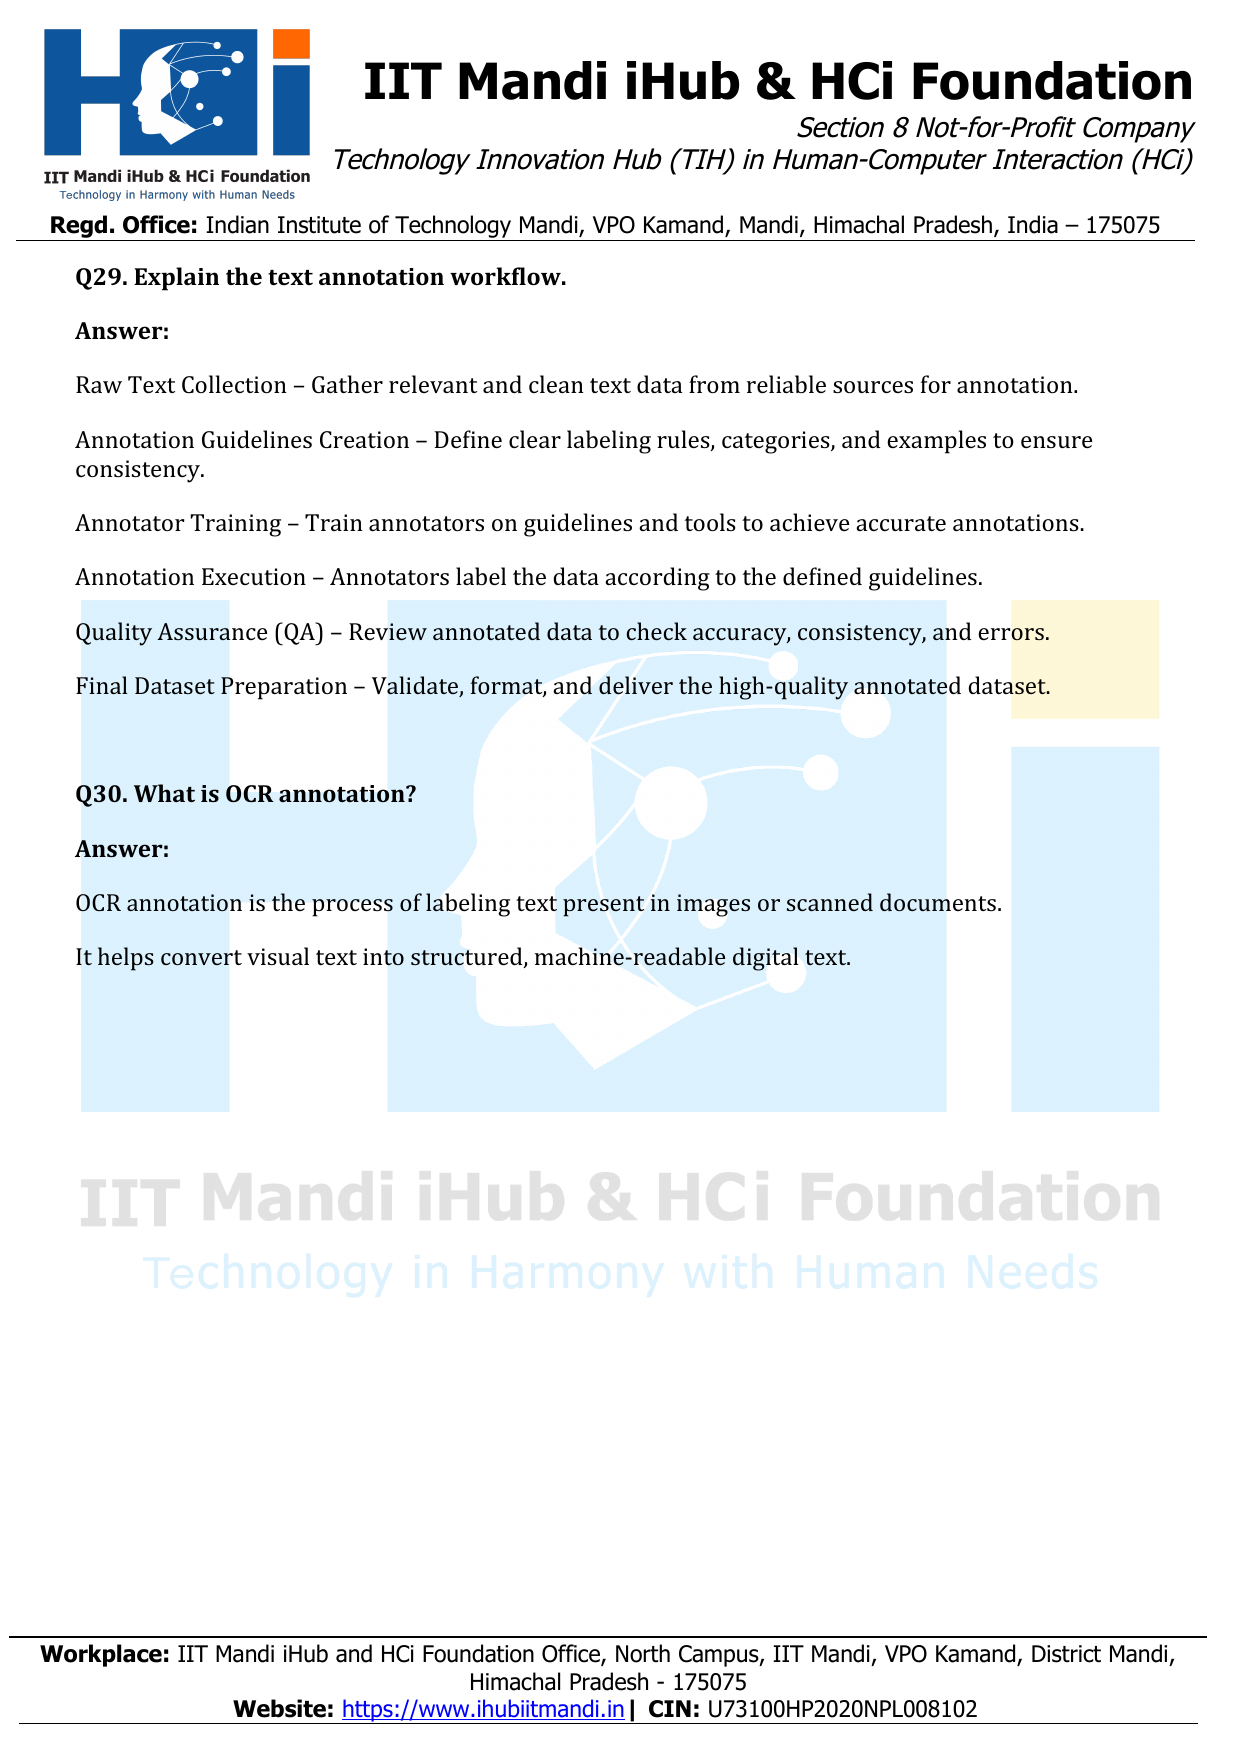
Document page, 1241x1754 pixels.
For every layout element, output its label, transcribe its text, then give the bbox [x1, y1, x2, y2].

text Quality Assurance (QA) – Review annotated data to check accuracy, consistency, and errors. [75, 616, 1165, 646]
text Raw Text Collection – Gather relevant and clean text data from reliable sources for annotation. [75, 370, 1165, 399]
text Annotation Guidelines Creation – Define clear labeling rules, categories, and examples to ensure consistency. [75, 424, 1165, 483]
text Q29. Explain the text annotation workflow. [75, 261, 1165, 291]
text Answer: [75, 833, 1165, 863]
text Answer: [75, 316, 1165, 345]
text Q30. What is OCR annotation? [75, 779, 1165, 808]
text Annotation Execution – Annotators label the data according to the defined guidelines. [75, 562, 1165, 591]
text Final Dataset Preparation – Validate, format, and deliver the high-quality annotated dataset. [75, 671, 1165, 700]
text Annotator Training – Train annotators on guidelines and tools to achieve accurate annotations. [75, 508, 1165, 537]
text It helps convert visual text into structured, machine-readable digital text. [75, 942, 1165, 971]
picture [43, 26, 311, 204]
text OCR annotation is the process of labeling text present in images or scanned documents. [75, 888, 1165, 917]
